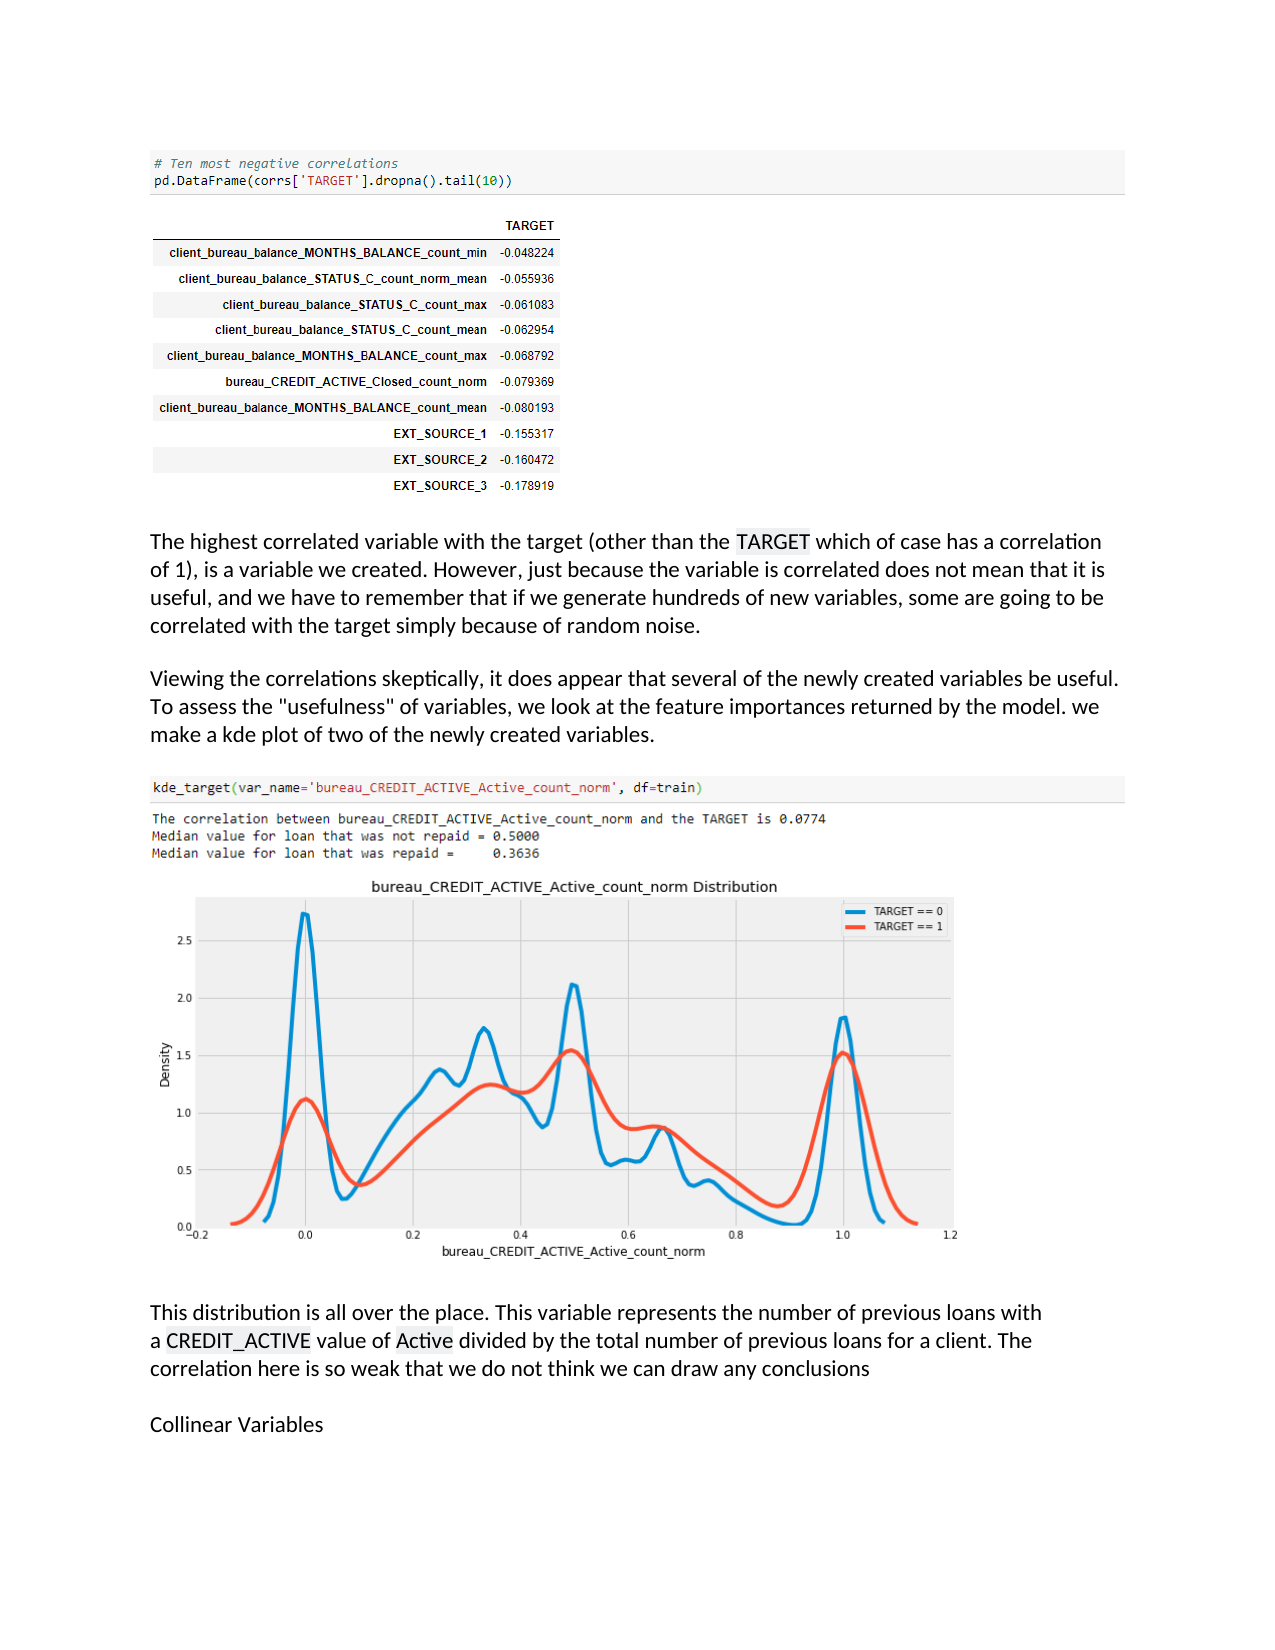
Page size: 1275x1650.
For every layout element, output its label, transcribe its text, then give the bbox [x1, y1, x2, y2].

picture [150, 150, 1125, 500]
text The highest correlated variable with the target (other than the TARGET which of case has a correlation of 1), is a variable we created. However, just because the variable is correlated does not mean that it is useful, and we have to remember that if we generate hundreds of new variables, some are going to be correlated with the target simply because of random noise. [150, 527, 1125, 639]
text This distribution is all over the place. This variable represents the number of previous loans with a CREDIT_ACTIVE value of Active divided by the total number of previous loans for a client. The correlation here is so weak that we do not think we can draw any conclusions [871, 1298, 1125, 1382]
text Collinear Variables [150, 1410, 1125, 1438]
text Viewing the correlations skeptically, it does appear that several of the newly created variables be useful. To assess the "usefulness" of variables, we look at the feature importances returned by the model. we make a kde plot of two of the newly created variables. [150, 664, 1125, 748]
picture [150, 776, 1125, 1271]
